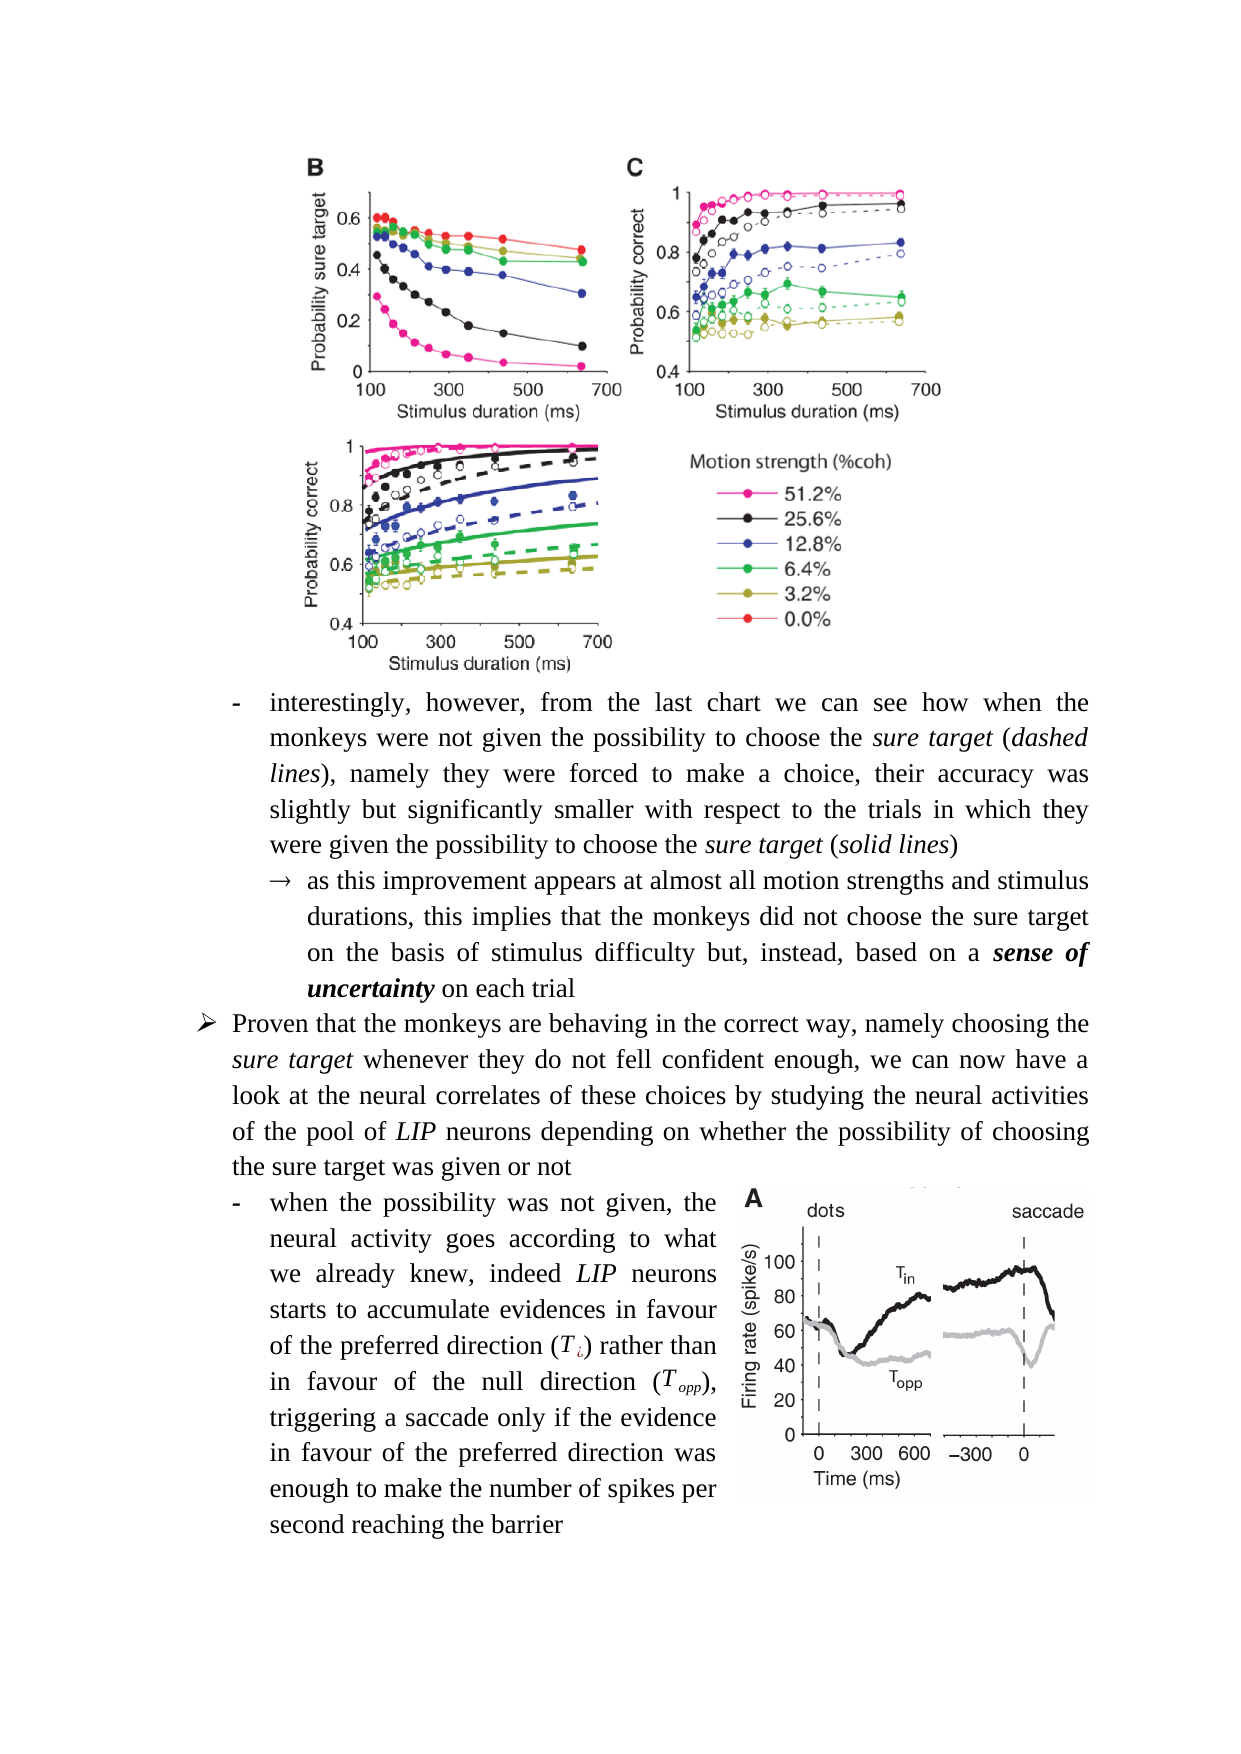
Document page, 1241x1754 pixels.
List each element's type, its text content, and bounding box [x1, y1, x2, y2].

list Proven that the monkeys are behaving in the correct way, namely choosing the sure target whenever they do not fell confident enough, we can now have a look at the neural correlates of these choices by studying the neural activities of the pool of LIP neurons depending on whether the possibility of choosing the sure target was given or not [194, 1007, 1090, 1182]
list when the possibility was not given, the neural activity goes according to what we already knew, indeed LIP neurons starts to accumulate evidences in favour of the preferred direction () rather than in favour of the null direction (), triggering a saccade only if the evidence in favour of the preferred direction was enough to make the number of spikes per second reaching the barrier [232, 1186, 1090, 1539]
list interestingly, however, from the last chart we can see how when the monkeys were not given the possibility to choose the sure target (dashed lines), namely they were forced to make a choice, their accuracy was slightly but significantly smaller with respect to the trials in which they were given the possibility to choose the sure target (solid lines) [232, 686, 1090, 860]
list as this improvement appears at almost all motion strengths and stimulus durations, this implies that the monkeys did not choose the sure target on the basis of stimulus difficulty but, instead, based on a sense of uncertainty on each trial [269, 864, 1090, 1003]
picture [295, 150, 946, 682]
